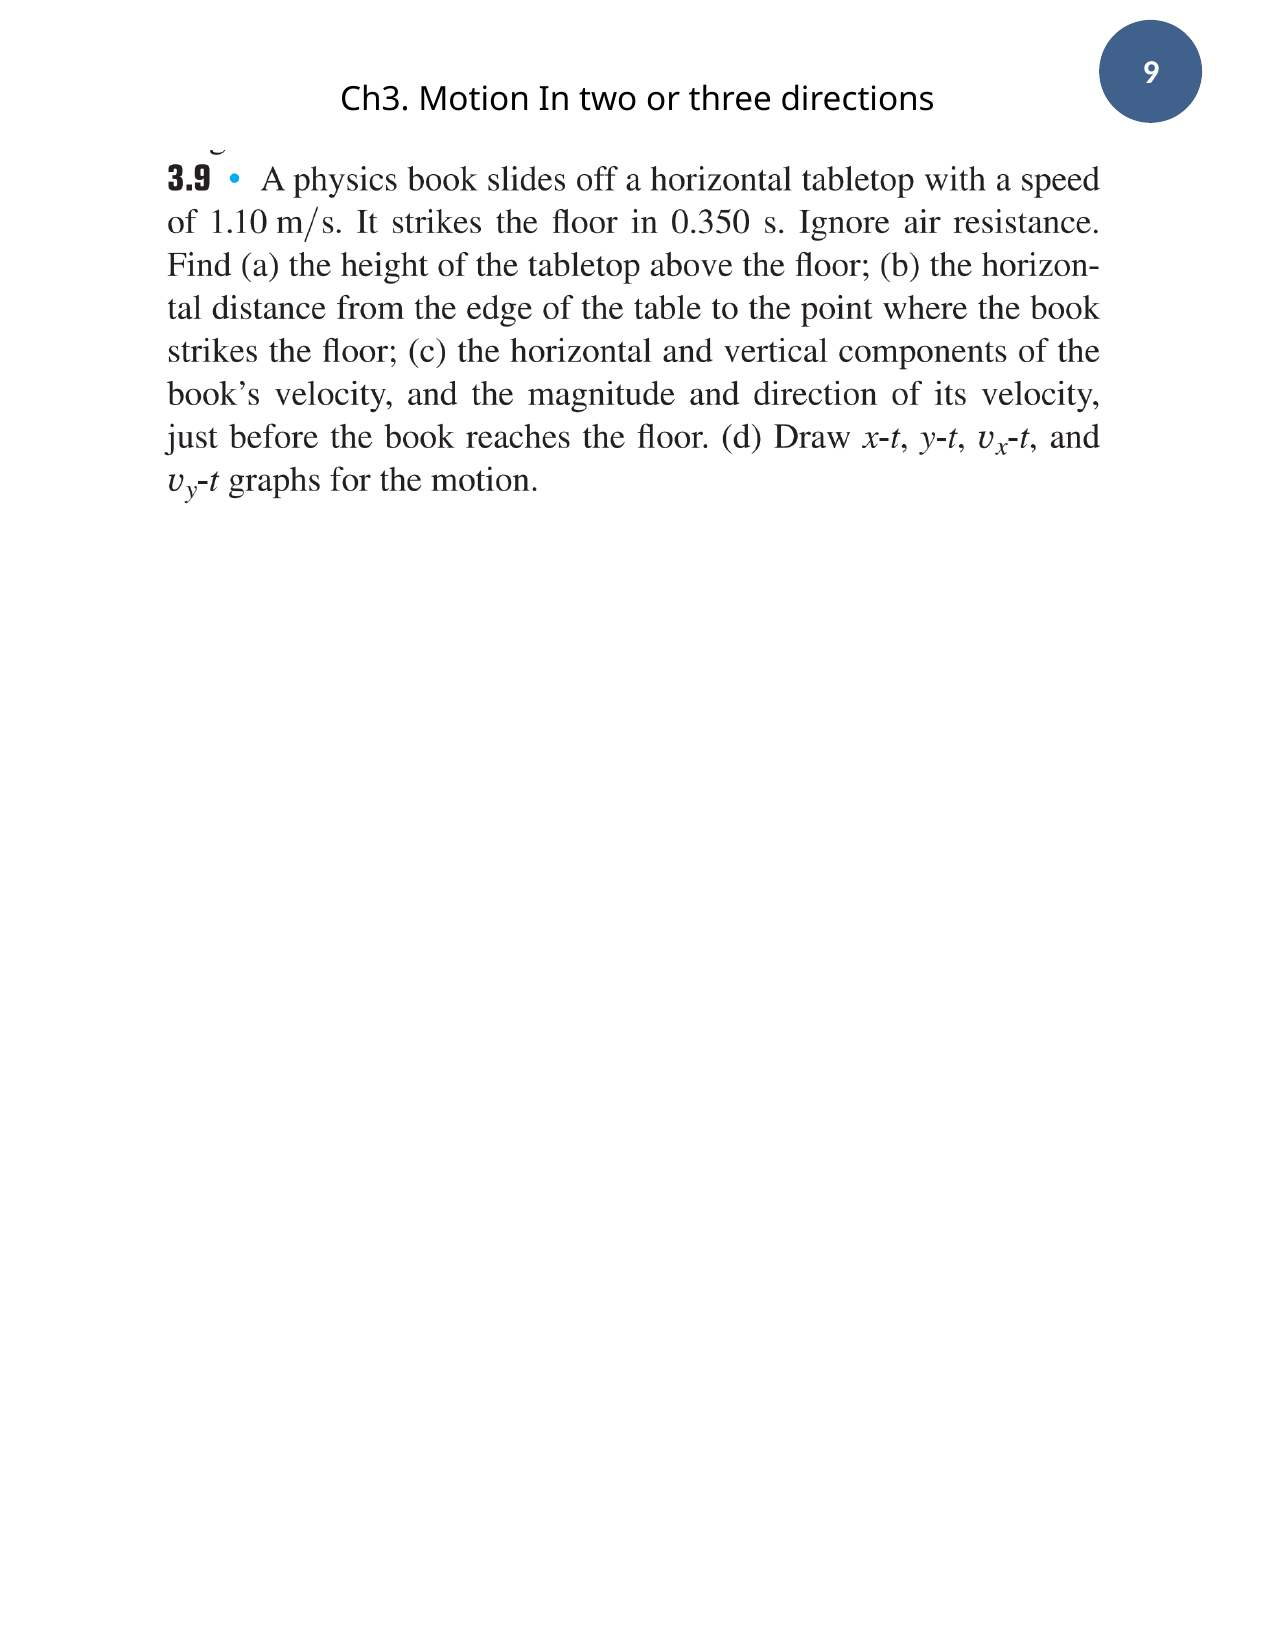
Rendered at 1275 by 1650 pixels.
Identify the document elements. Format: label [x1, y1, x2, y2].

picture [150, 150, 1125, 505]
